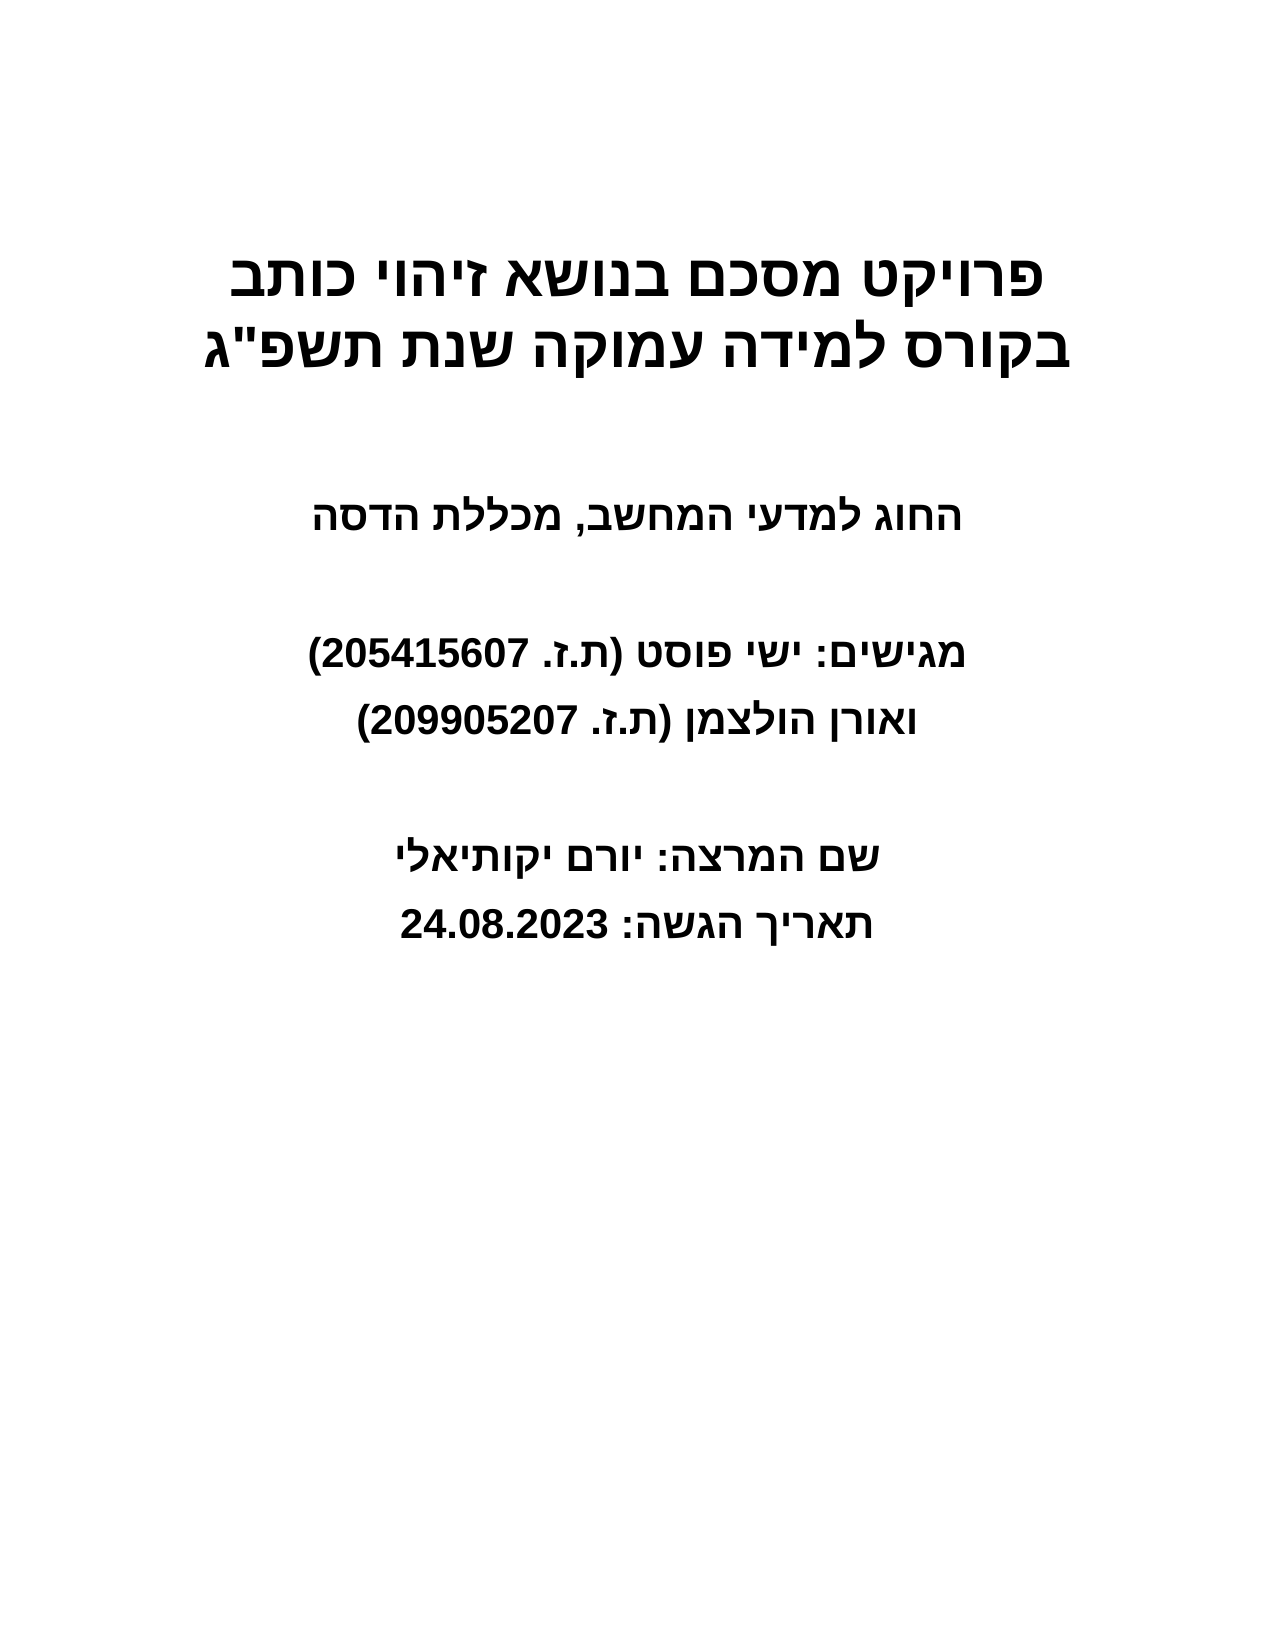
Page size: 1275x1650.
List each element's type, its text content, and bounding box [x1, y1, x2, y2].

text החוג למדעי המחשב, מכללת הדסה [150, 491, 1125, 539]
text ואורן הולצמן (ת.ז. 209905207) [150, 695, 1125, 743]
text שם המרצה: יורם יקותיאלי [150, 832, 1125, 880]
text תאריך הגשה: 24.08.2023 [150, 899, 1125, 947]
text מגישים: ישי פוסט (ת.ז. 205415607) [150, 628, 1125, 676]
text פרויקט מסכם בנושא זיהוי כותב בקורס למידה עמוקה שנת תשפ"ג [150, 242, 1125, 379]
